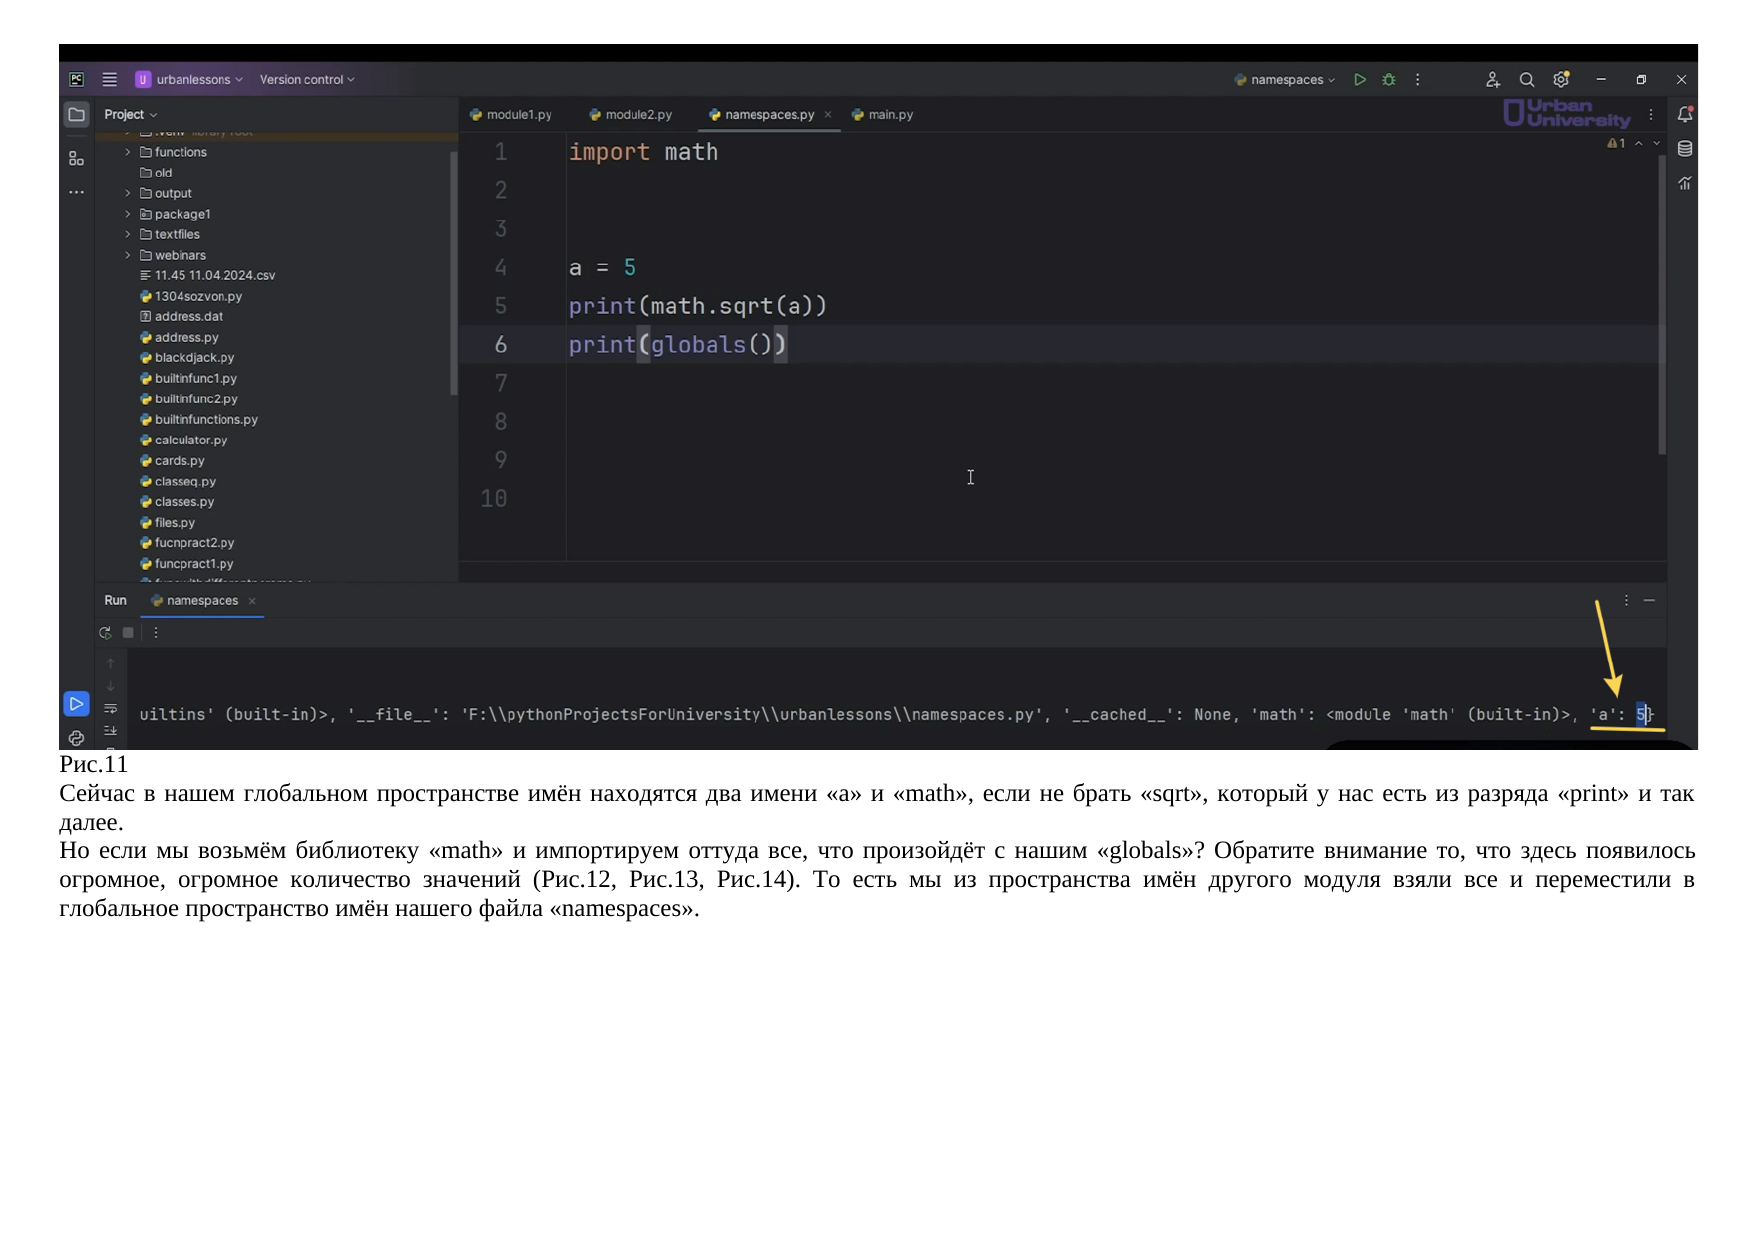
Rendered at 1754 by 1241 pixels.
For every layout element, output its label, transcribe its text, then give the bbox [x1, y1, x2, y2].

text Рис.11 [59, 750, 1698, 778]
picture [59, 44, 1699, 750]
text Сейчас в нашем глобальном пространстве имён находятся два имени «а» и «math», если не брать «sqrt», который у нас есть из разряда «print» и так далее. [59, 778, 1698, 835]
text Но если мы возьмём библиотеку «math» и импортируем оттуда все, что произойдёт с нашим «globals»? Обратите внимание то, что здесь появилось огромное, огромное количество значений (Рис.12, Рис.13, Рис.14). То есть мы из пространства имён другого модуля взяли все и переместили в глобальное пространство имён нашего файла «namespaces». [59, 835, 1698, 922]
